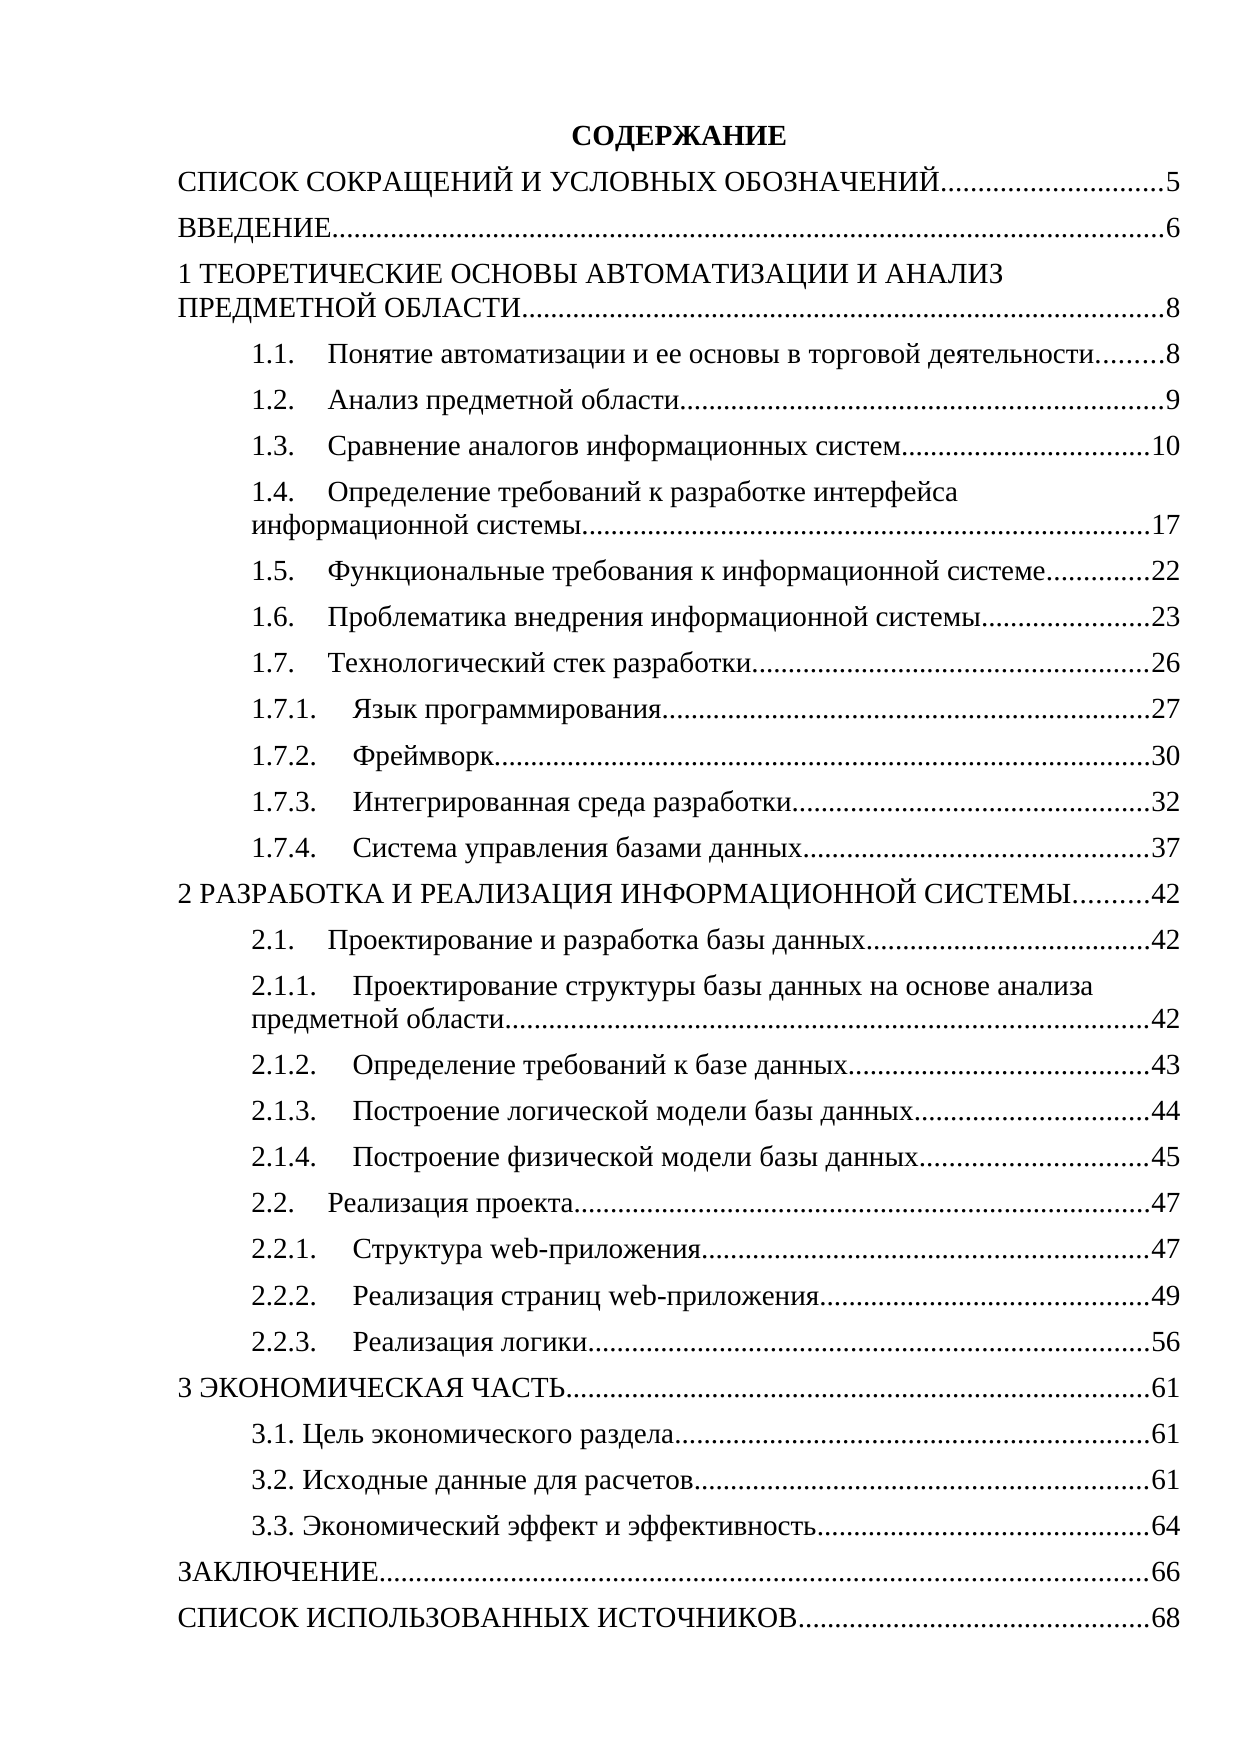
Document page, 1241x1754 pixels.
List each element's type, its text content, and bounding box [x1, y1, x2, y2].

text СОДЕРЖАНИЕ [177, 118, 1181, 152]
